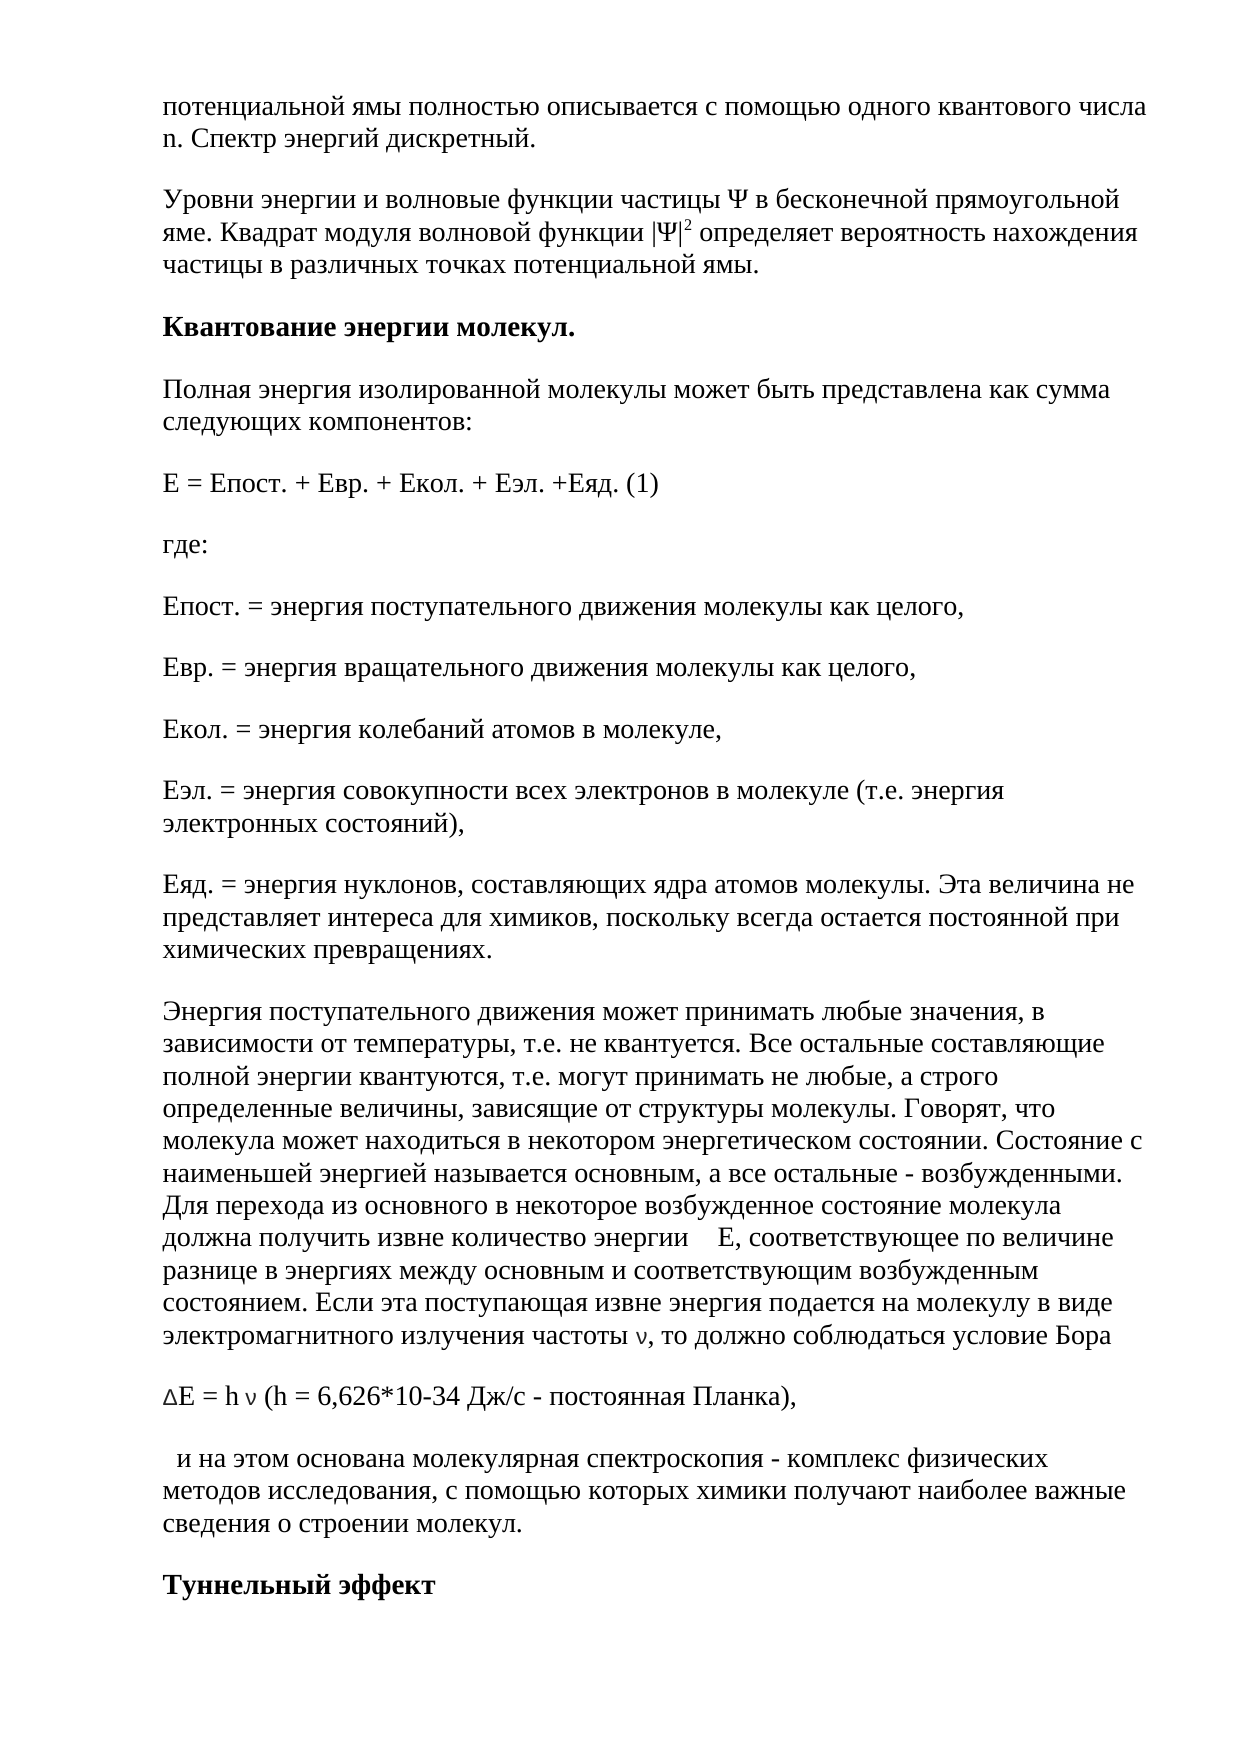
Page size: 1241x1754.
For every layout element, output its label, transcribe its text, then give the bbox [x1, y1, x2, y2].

text где: [162, 527, 1152, 559]
text Епост. = энергия поступательного движения молекулы как целого, [162, 589, 1152, 621]
text Туннельный эффект [162, 1567, 1152, 1601]
text Полная энергия изолированной молекулы может быть представлена как сумма следующих компонентов: [162, 372, 1152, 436]
text Еэл. = энергия совокупности всех электронов в молекуле (т.е. энергия электронных состояний), [162, 773, 1152, 838]
text Евр. = энергия вращательного движения молекулы как целого, [162, 650, 1152, 683]
text Е = Епост. + Евр. + Екол. + Еэл. +Еяд. (1) [162, 466, 1152, 498]
text Екол. = энергия колебаний атомов в молекуле, [162, 712, 1152, 744]
text и на этом основана молекулярная спектроскопия - комплекс физических методов исследования, с помощью которых химики получают наиболее важные сведения о строении молекул. [162, 1441, 1152, 1538]
text Энергия поступательного движения может принимать любые значения, в зависимости от температуры, т.е. не квантуется. Все остальные составляющие полной энергии квантуются, т.е. могут принимать не любые, а строго определенные величины, зависящие от структуры молекулы. Говорят, что молекула может находиться в некотором энергетическом состоянии. Состояние с наименьшей энергией называется основным, а все остальные - возбужденными. Для перехода из основного в некоторое возбужденное состояние молекула должна получить извне количество энергии Е, соответствующее по величине разнице в энергиях между основным и соответствующим возбужденным состоянием. Если эта поступающая извне энергия подается на молекулу в виде электромагнитного излучения частоты ν, то должно соблюдаться условие Бора [162, 994, 1152, 1350]
text ΔЕ = h ν (h = 6,626*10-34 Дж/с - постоянная Планка), [162, 1379, 1152, 1412]
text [162, 89, 1152, 153]
text Квантование энергии молекул. [162, 309, 1152, 342]
text Уровни энергии и волновые функции частицы Ψ в бесконечной прямоугольной яме. Квадрат модуля волновой функции |Ψ|2 определяет вероятность нахождения частицы в различных точках потенциальной ямы. [162, 183, 1152, 280]
text Еяд. = энергия нуклонов, составляющих ядра атомов молекулы. Эта величина не представляет интереса для химиков, поскольку всегда остается постоянной при химических превращениях. [162, 867, 1152, 964]
